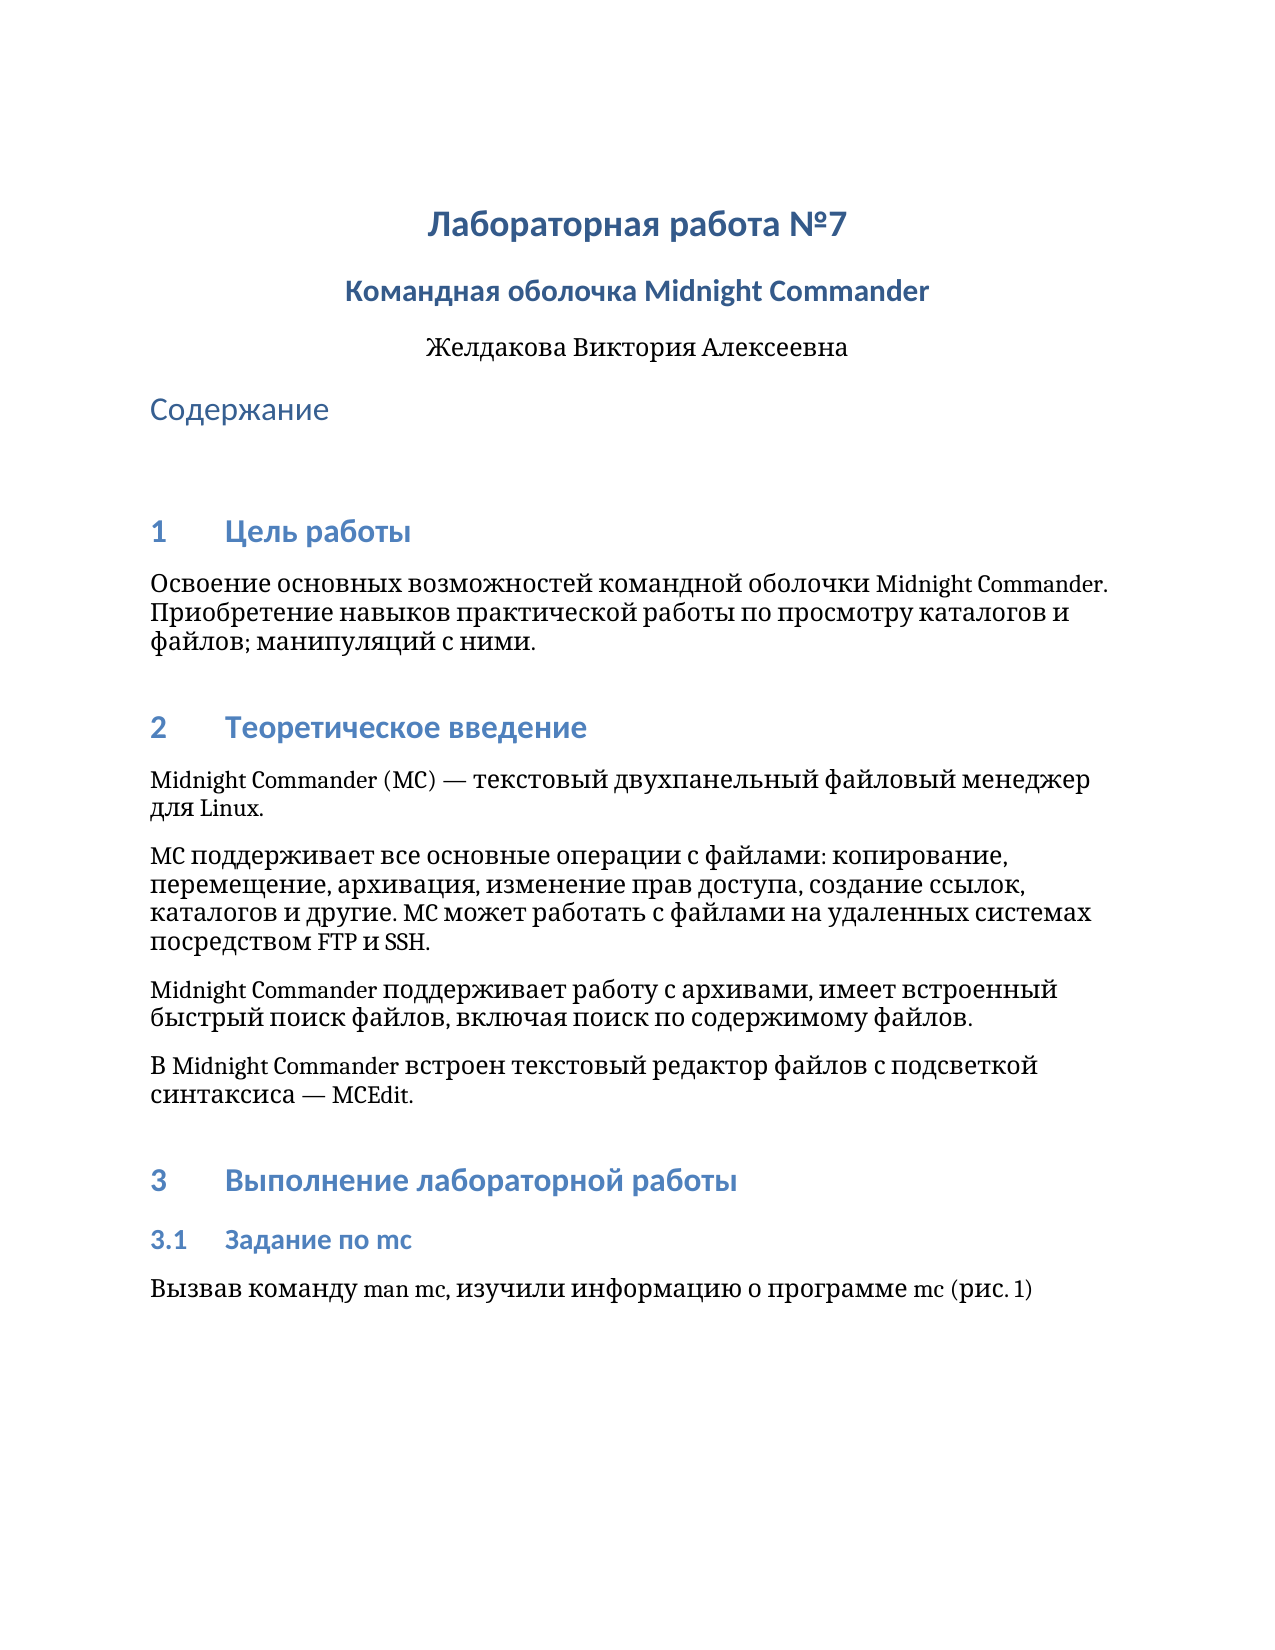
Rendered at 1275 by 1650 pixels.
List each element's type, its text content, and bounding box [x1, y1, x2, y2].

text Midnight Commander (MC) — текстовый двухпанельный файловый менеджер для Linux. [150, 766, 1125, 823]
subtitle 2 Теоретическое введение [150, 706, 1125, 747]
text В Midnight Commander встроен текстовый редактор файлов с подсветкой синтаксиса — MCEdit. [150, 1052, 1125, 1109]
text Midnight Commander поддерживает работу с архивами, имеет встроенный быстрый поиск файлов, включая поиск по содержимому файлов. [150, 976, 1125, 1033]
subtitle 1 Цель работы [150, 510, 1125, 551]
text Желдакова Виктория Алексеевна [150, 334, 1125, 363]
text Вызвав команду man mc, изучили информацию о программе mc (рис. 1) [150, 1275, 1125, 1304]
subtitle Командная оболочка Midnight Commander [150, 271, 1125, 309]
text Освоение основных возможностей командной оболочки Midnight Commander. Приобретение навыков практической работы по просмотру каталогов и файлов; манипуляций с ними. [150, 570, 1125, 656]
subtitle 3 Выполнение лабораторной работы [150, 1159, 1125, 1200]
text MC поддерживает все основные операции с файлами: копирование, перемещение, архивация, изменение прав доступа, создание ссылок, каталогов и другие. MC может работать с файлами на удаленных системах посредством FTP и SSH. [150, 842, 1125, 957]
title Лабораторная работа №7 [150, 200, 1125, 246]
subtitle 3.1 Задание по mc [150, 1221, 1125, 1257]
